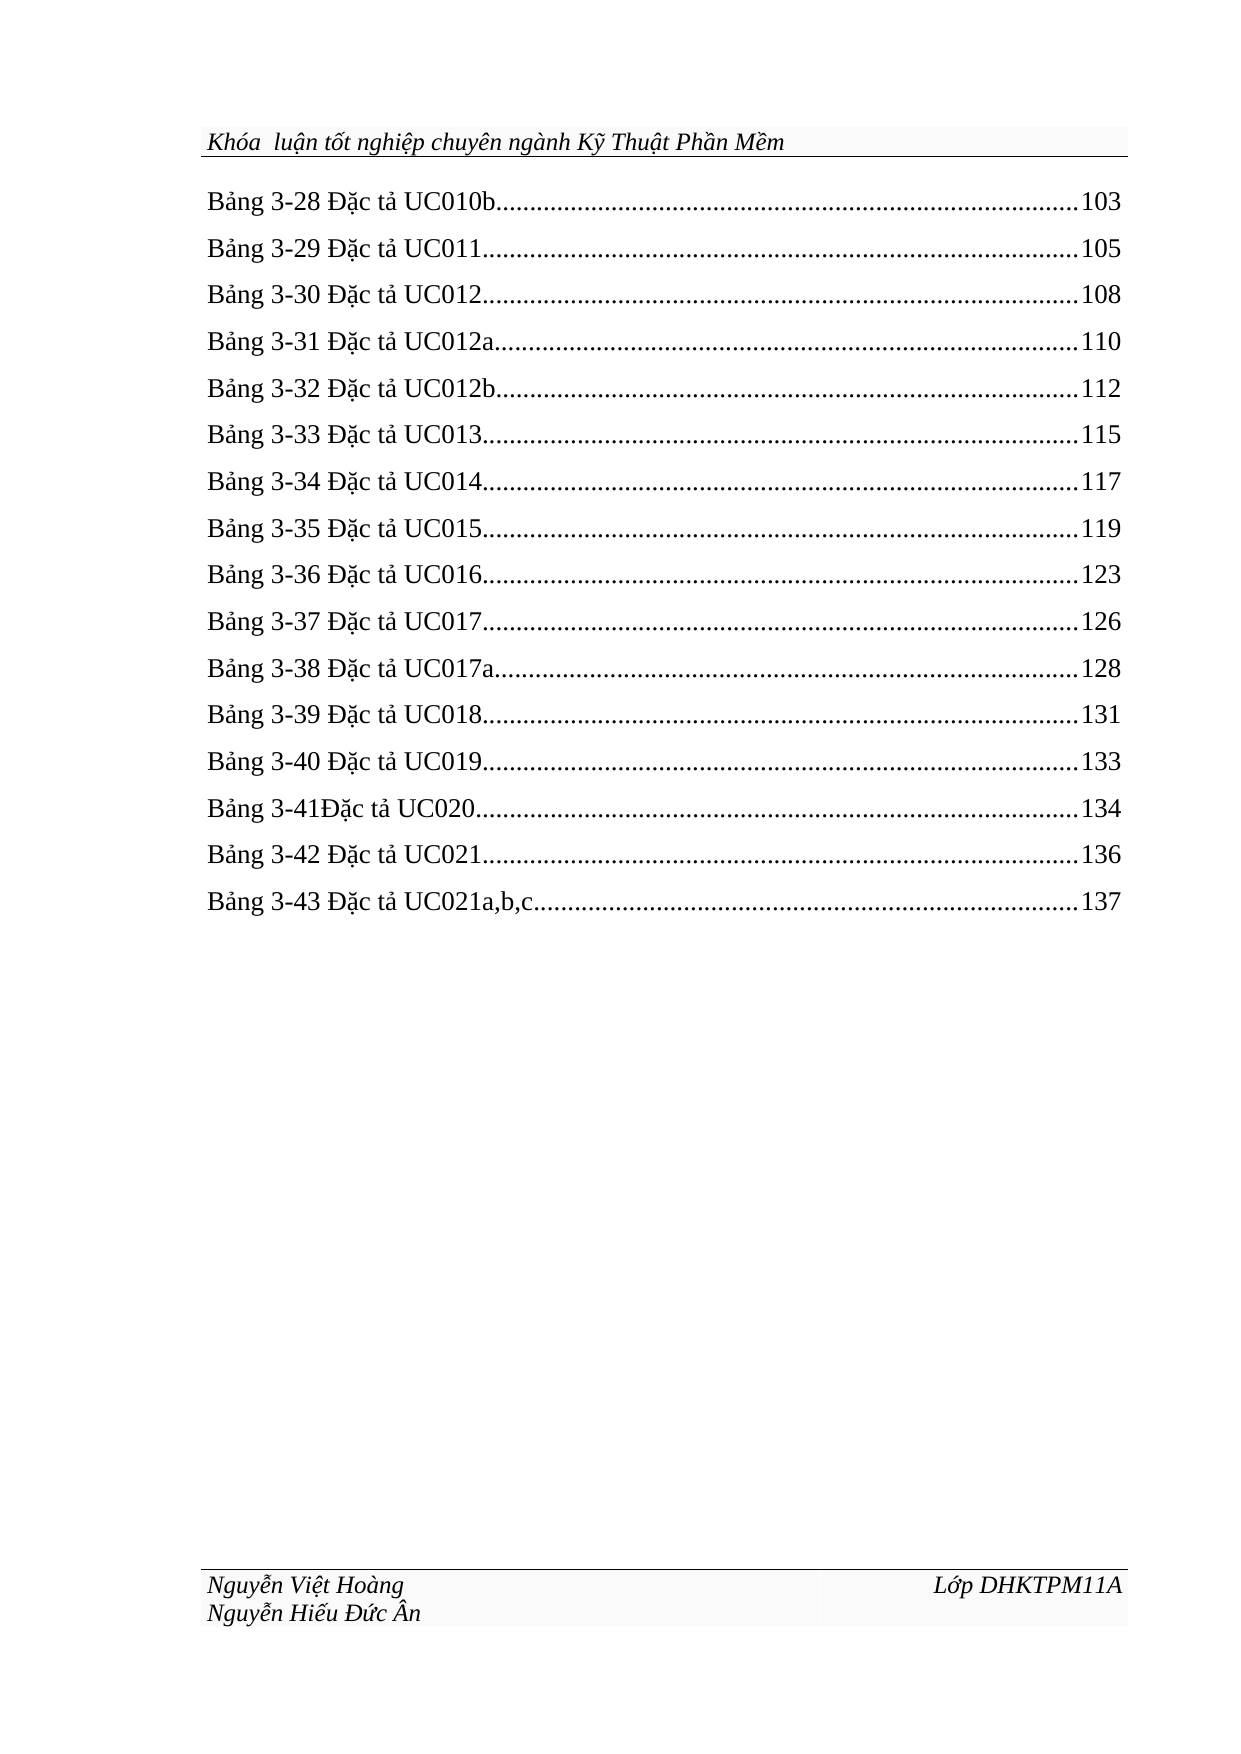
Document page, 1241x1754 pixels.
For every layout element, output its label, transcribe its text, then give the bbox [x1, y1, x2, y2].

text Bảng 3-33 Đặc tả UC013 115 [207, 419, 1122, 450]
text Bảng 3-36 Đặc tả UC016 123 [207, 559, 1122, 590]
text Bảng 3-30 Đặc tả UC012 108 [207, 279, 1122, 310]
text Bảng 3-41Đặc tả UC020 134 [207, 792, 1122, 823]
text Bảng 3-34 Đặc tả UC014 117 [207, 465, 1122, 496]
text Bảng 3-42 Đặc tả UC021 136 [207, 839, 1122, 870]
text Bảng 3-32 Đặc tả UC012b 112 [207, 372, 1122, 403]
text Bảng 3-28 Đặc tả UC010b 103 [207, 185, 1122, 216]
text Bảng 3-38 Đặc tả UC017a 128 [207, 652, 1122, 683]
text Bảng 3-29 Đặc tả UC011 105 [207, 232, 1122, 263]
text Bảng 3-37 Đặc tả UC017 126 [207, 605, 1122, 636]
text Bảng 3-43 Đặc tả UC021a,b,c 137 [207, 885, 1122, 916]
text Bảng 3-40 Đặc tả UC019 133 [207, 745, 1122, 776]
text Bảng 3-35 Đặc tả UC015 119 [207, 512, 1122, 543]
text Bảng 3-31 Đặc tả UC012a 110 [207, 325, 1122, 356]
text Bảng 3-39 Đặc tả UC018 131 [207, 699, 1122, 730]
